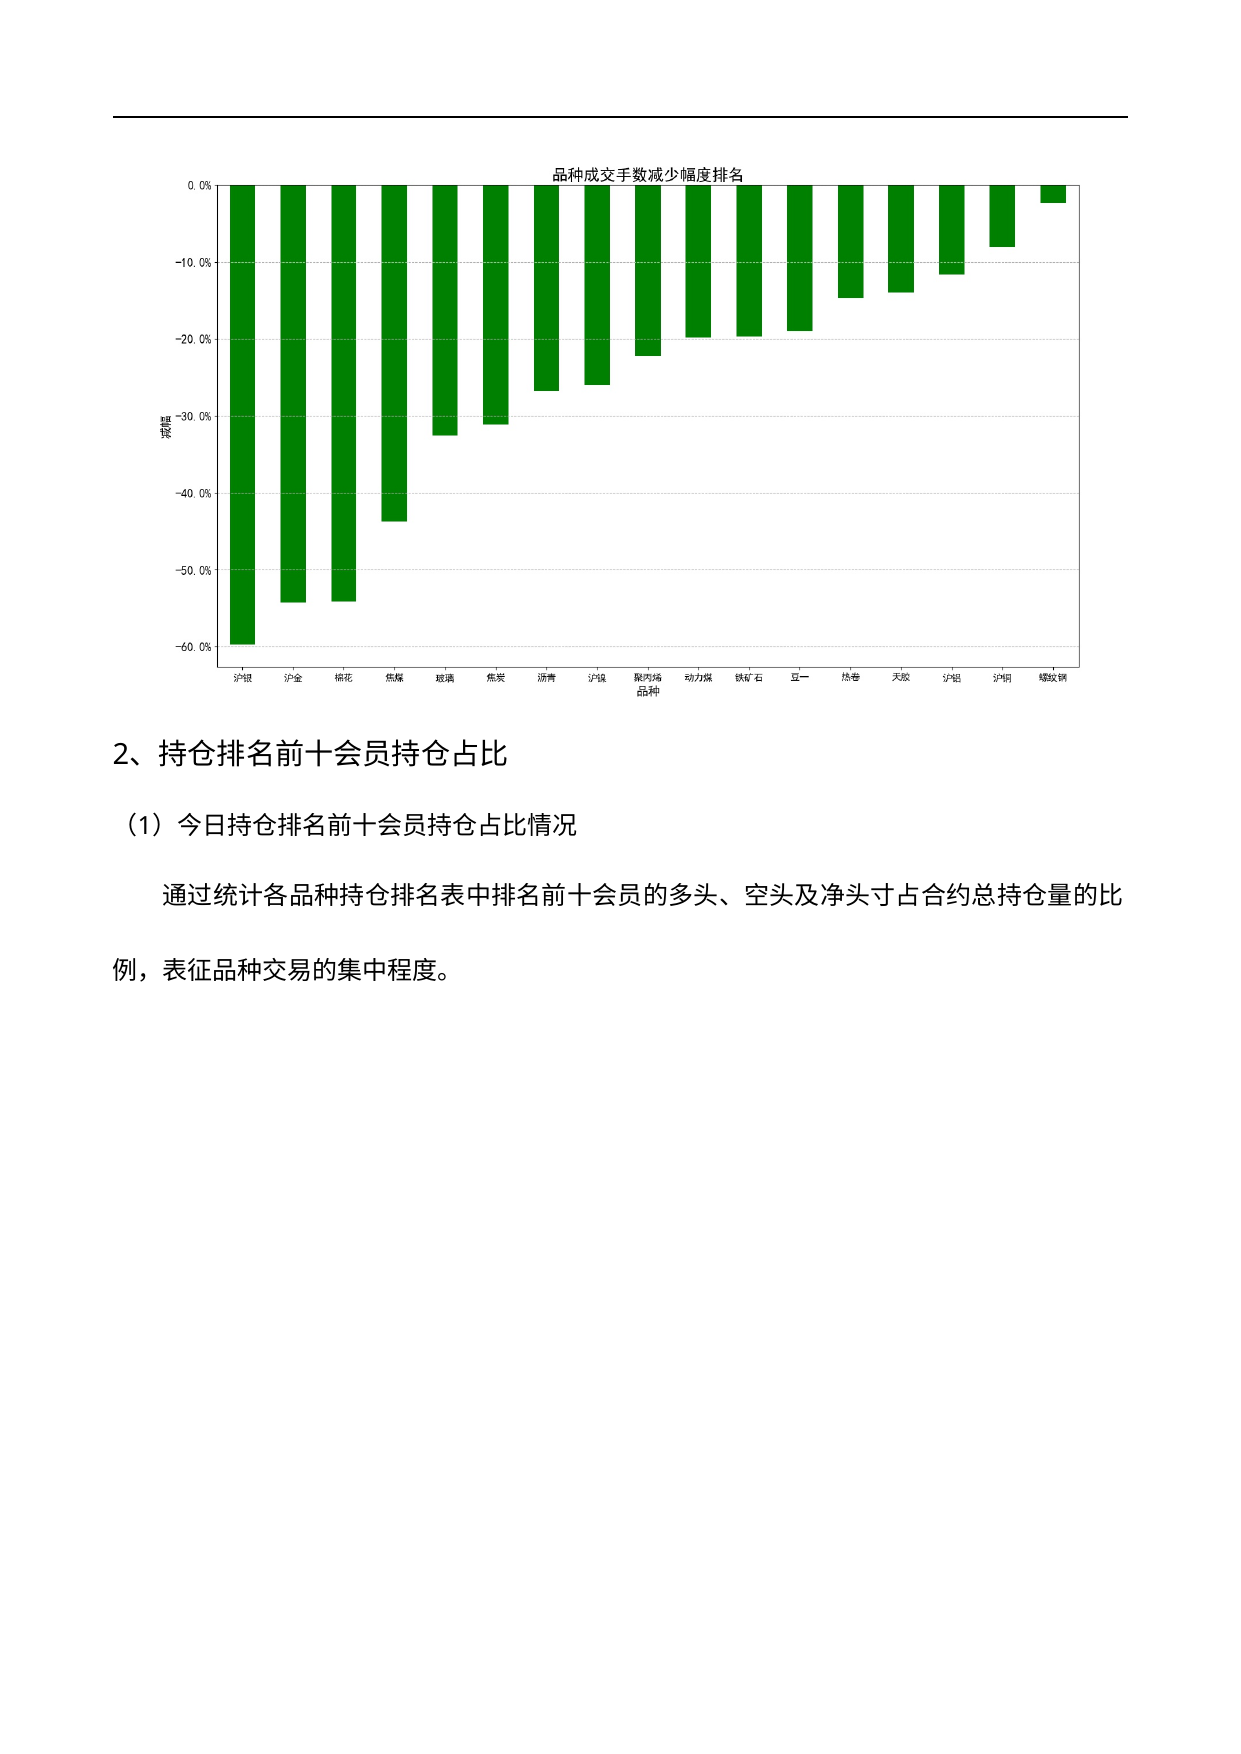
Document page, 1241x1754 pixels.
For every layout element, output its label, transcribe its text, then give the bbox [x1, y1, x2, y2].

text 通过统计各品种持仓排名表中排名前十会员的多头、空头及净头寸占合约总持仓量的比例，表征品种交易的集中程度。 [112, 861, 1128, 1001]
picture [155, 162, 1085, 702]
text （1）今日持仓排名前十会员持仓占比情况 [112, 791, 1128, 856]
text 2、持仓排名前十会员持仓占比 [112, 719, 1128, 784]
